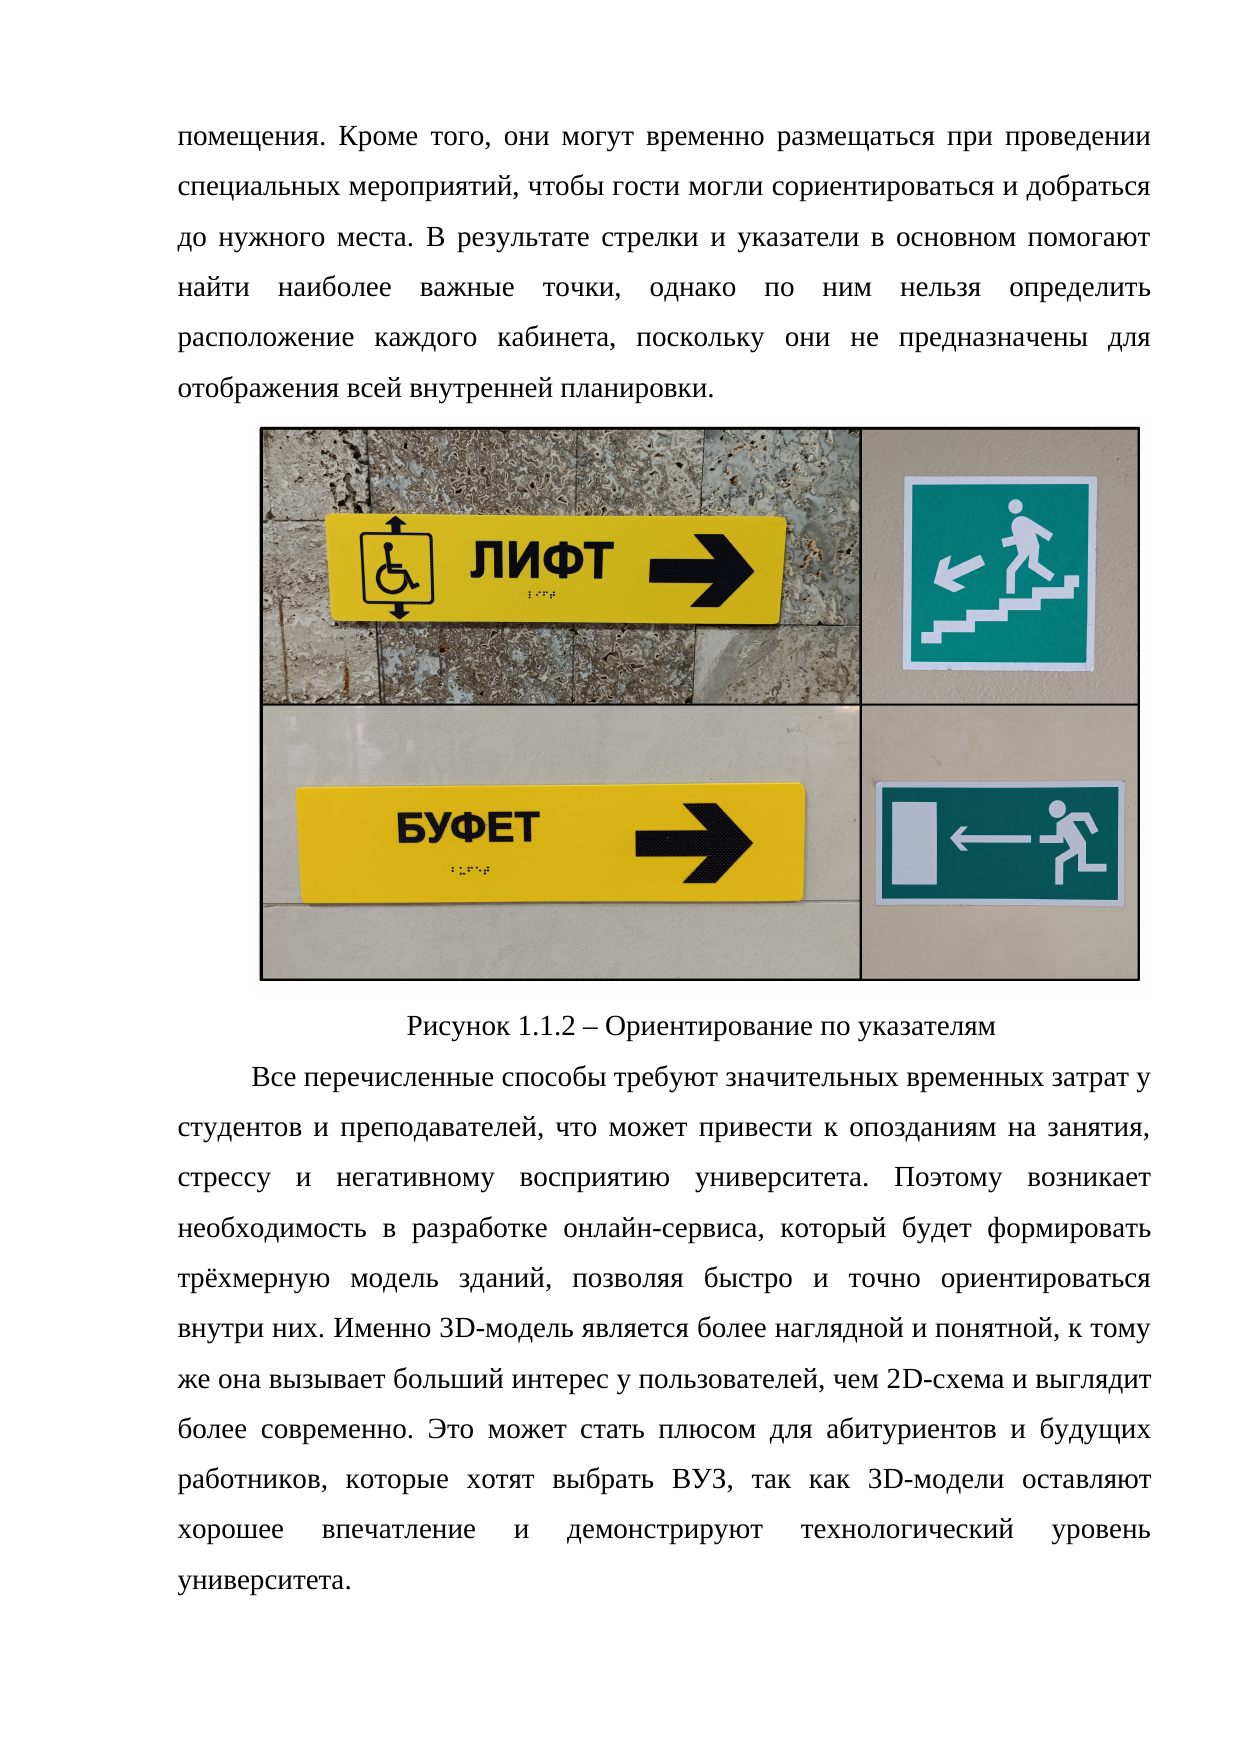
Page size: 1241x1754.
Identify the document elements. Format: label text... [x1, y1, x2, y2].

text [177, 118, 1152, 403]
text Все перечисленные способы требуют значительных временных затрат у студентов и преподавателей, что может привести к опозданиям на занятия, стрессу и негативному восприятию университета. Поэтому возникает необходимость в разработке онлайн-сервиса, который будет формировать трёхмерную модель зданий, позволяя быстро и точно ориентироваться внутри них. Именно 3D-модель является более наглядной и понятной, к тому же она вызывает больший интерес у пользователей, чем 2D-схема и выглядит более современно. Это может стать плюсом для абитуриентов и будущих работников, которые хотят выбрать ВУЗ, так как 3D-модели оставляют хорошее впечатление и демонстрируют технологический уровень университета. [177, 1059, 1152, 1596]
picture [251, 419, 1153, 995]
text Рисунок 1.1.2 – Ориентирование по указателям [177, 1008, 1152, 1042]
